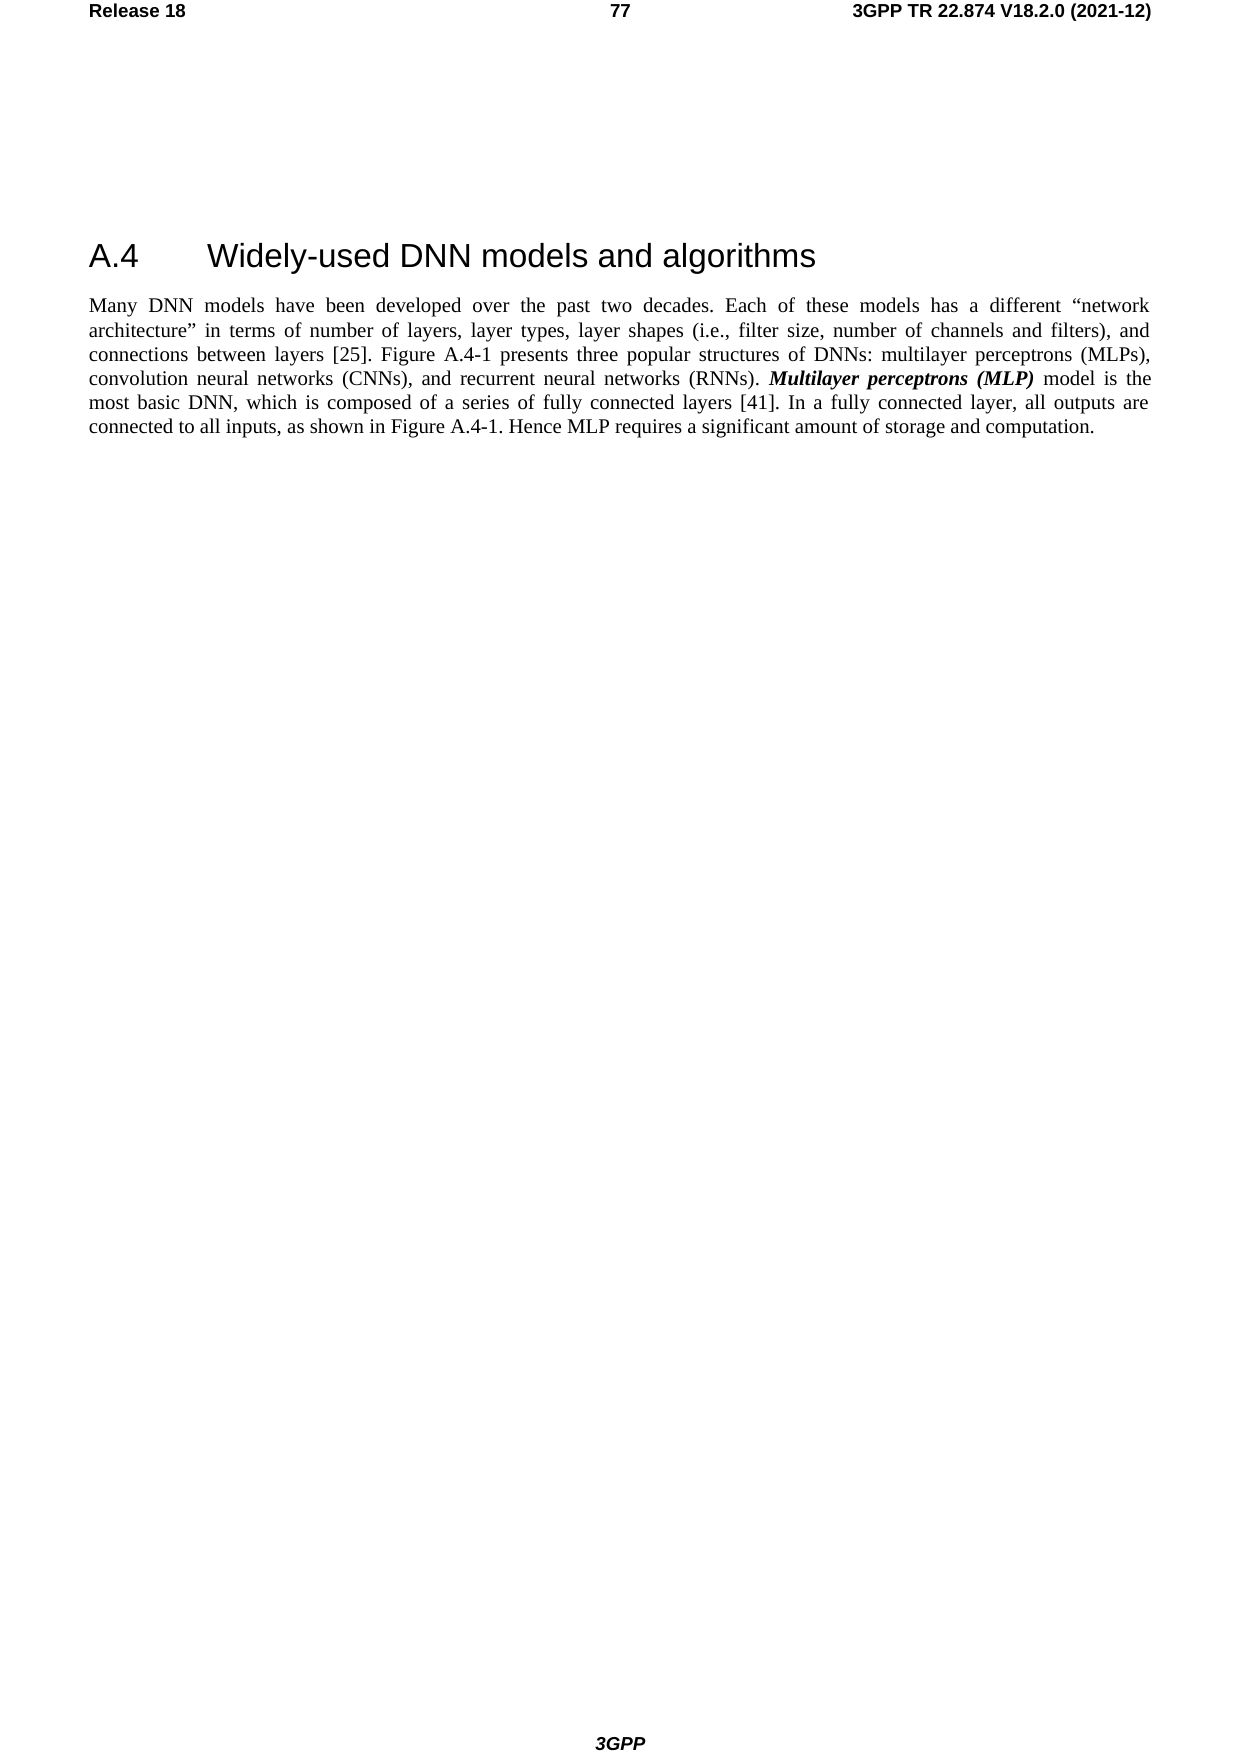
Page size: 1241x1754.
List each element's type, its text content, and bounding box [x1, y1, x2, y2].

subtitle A.4 Widely-used DNN models and algorithms [89, 236, 1152, 275]
text Many DNN models have been developed over the past two decades. Each of these models has a different “network architecture” in terms of number of layers, layer types, layer shapes (i.e., filter size, number of channels and filters), and connections between layers [25]. Figure A.4-1 presents three popular structures of DNNs: multilayer perceptrons (MLPs), convolution neural networks (CNNs), and recurrent neural networks (RNNs). Multilayer perceptrons (MLP) model is the most basic DNN, which is composed of a series of fully connected layers [41]. In a fully connected layer, all outputs are connected to all inputs, as shown in Figure A.4-1. Hence MLP requires a significant amount of storage and computation. [89, 293, 1152, 438]
